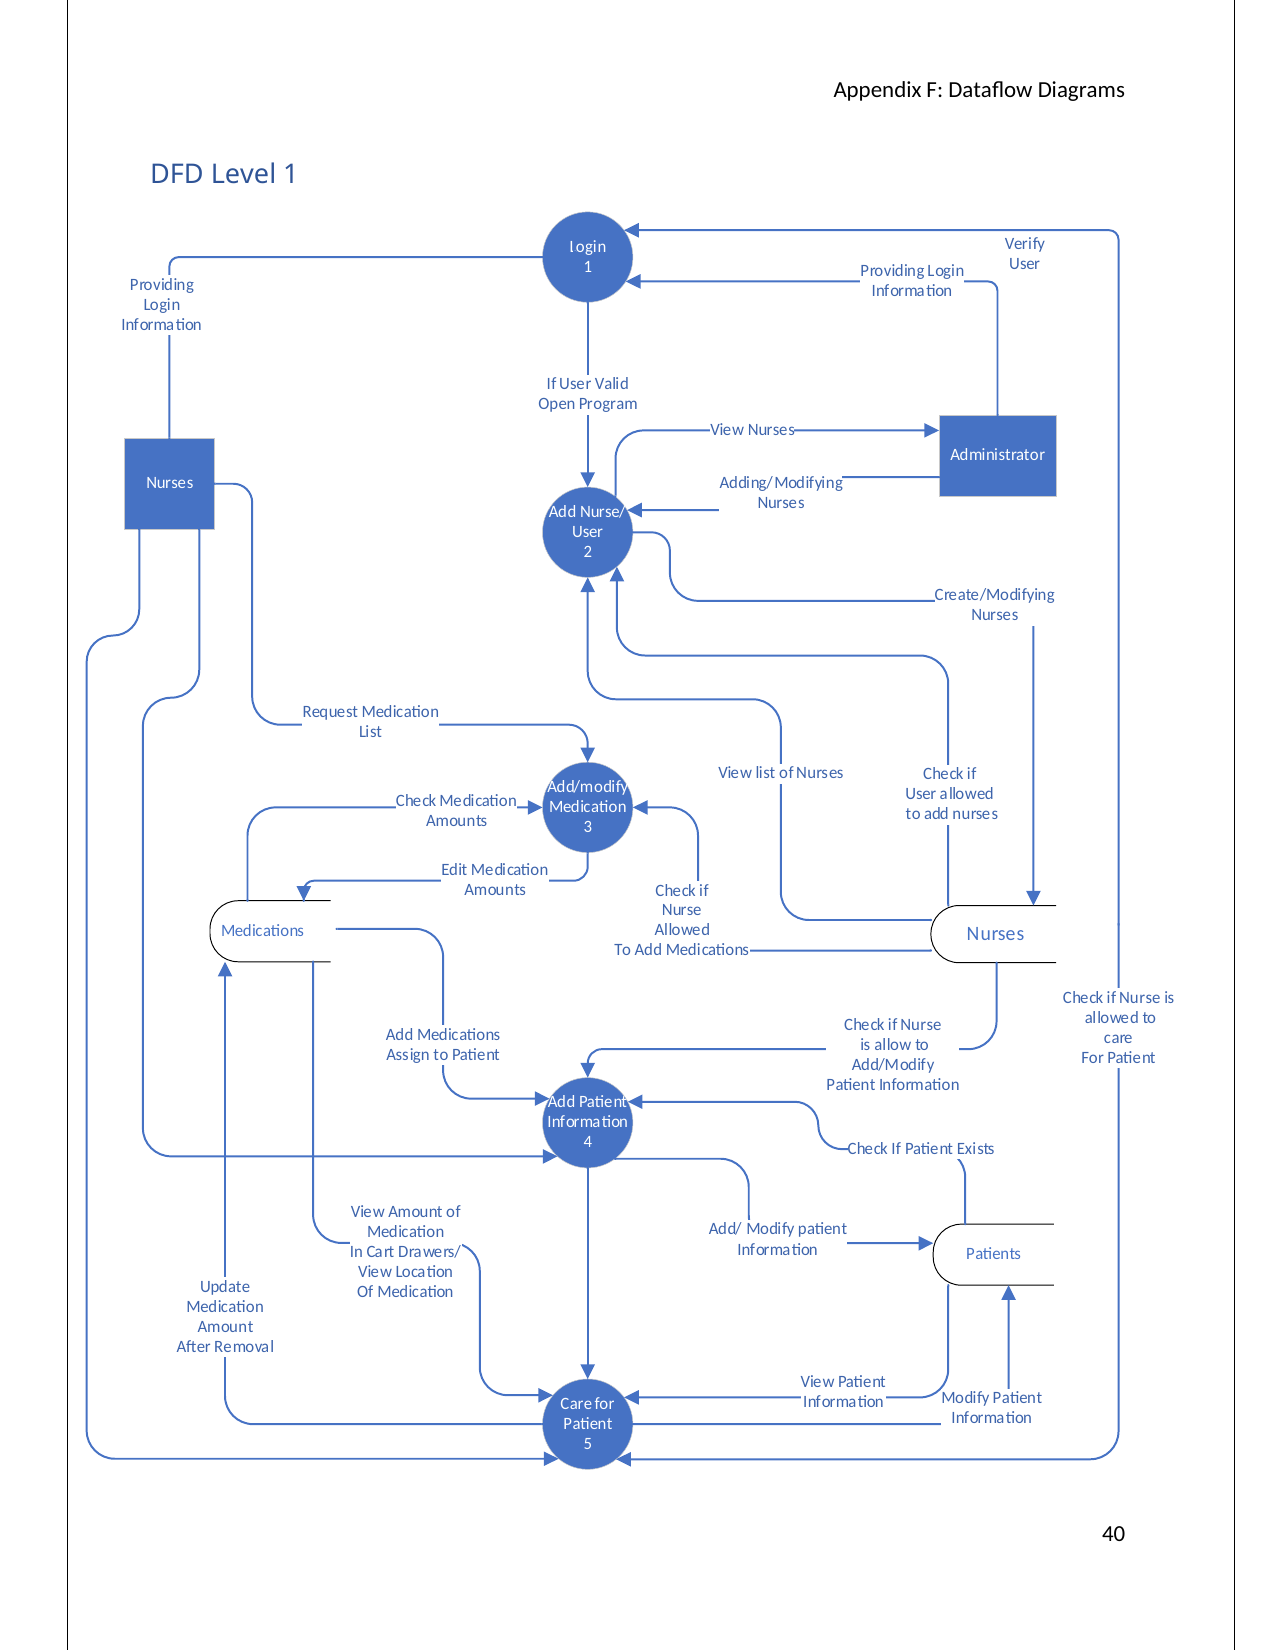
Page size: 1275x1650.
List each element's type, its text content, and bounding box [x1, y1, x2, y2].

subtitle DFD Level 1 [150, 154, 1125, 191]
